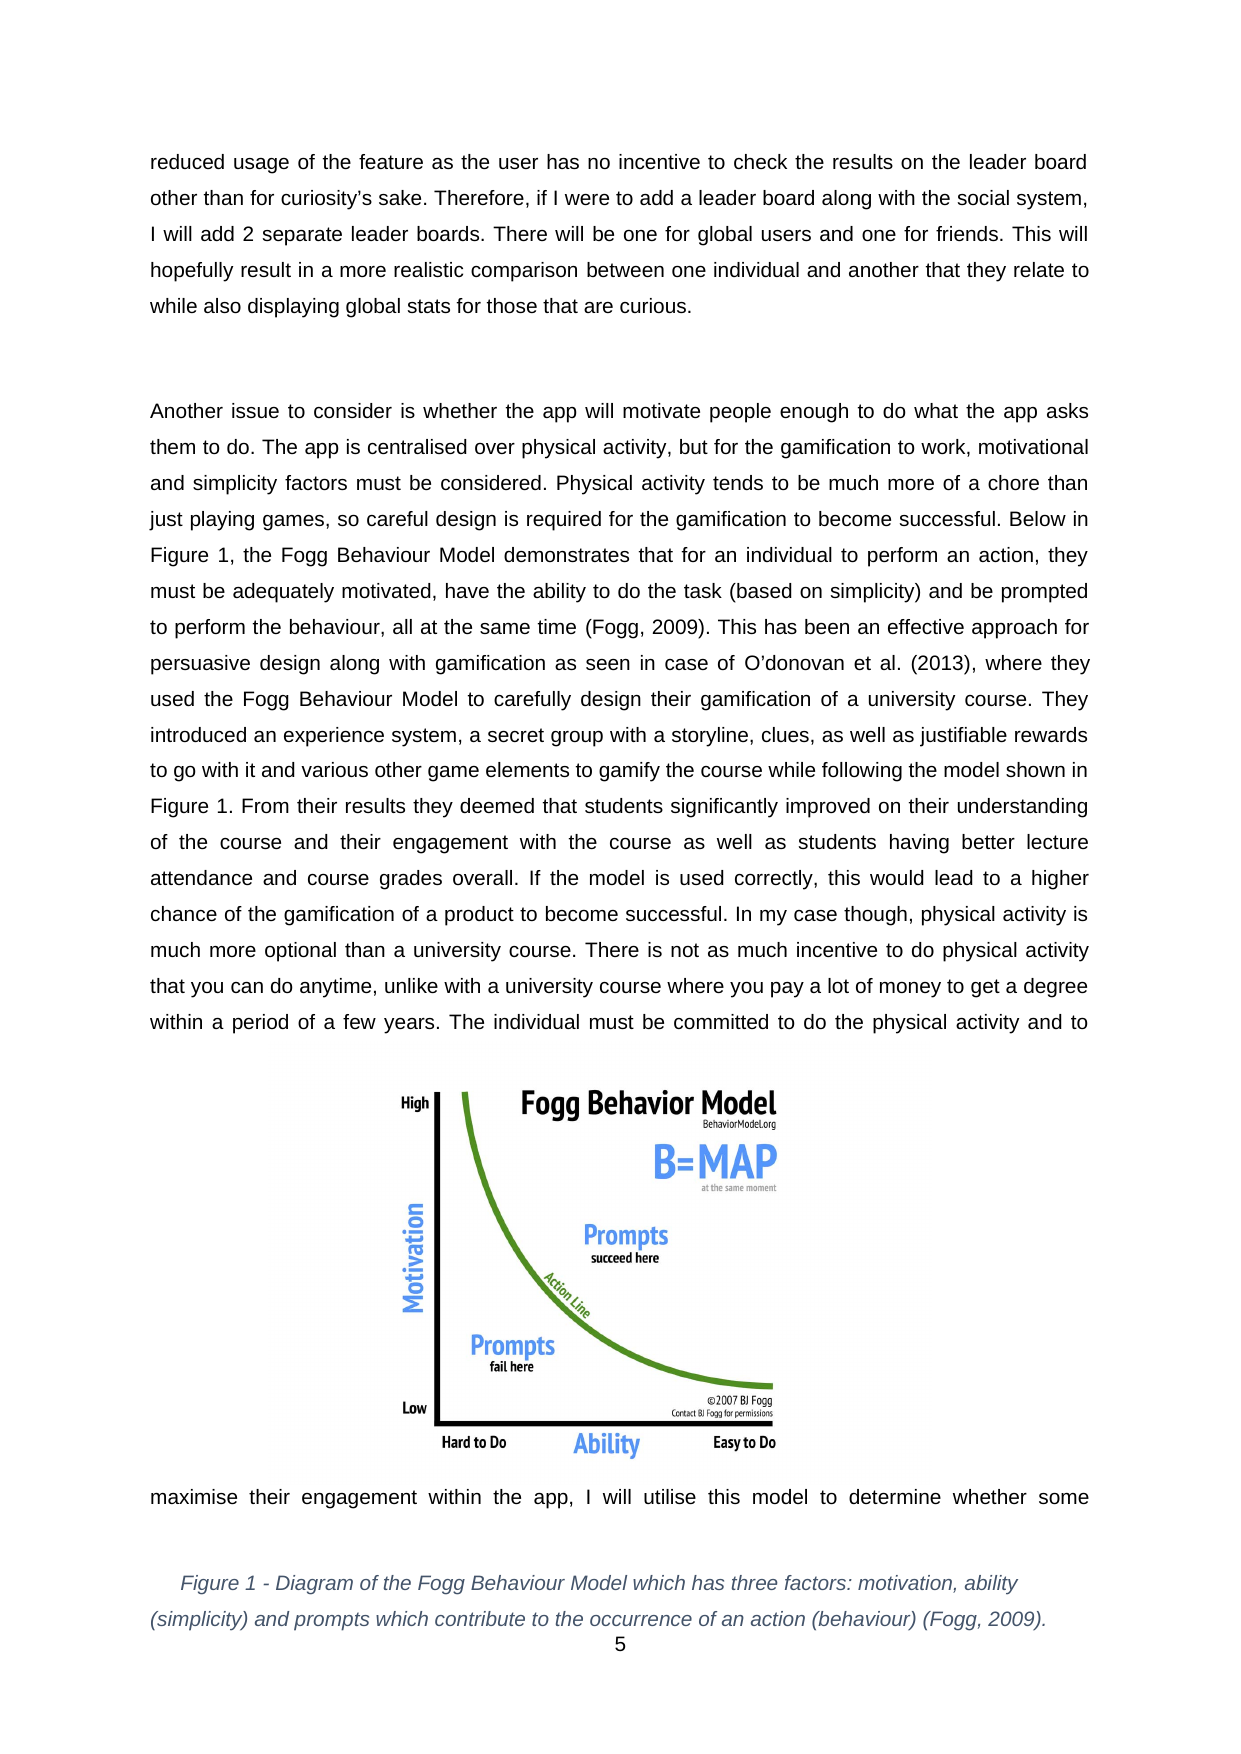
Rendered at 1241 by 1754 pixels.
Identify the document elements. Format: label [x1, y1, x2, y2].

picture [267, 1041, 933, 1485]
text [150, 150, 1090, 318]
text [150, 399, 1090, 1509]
